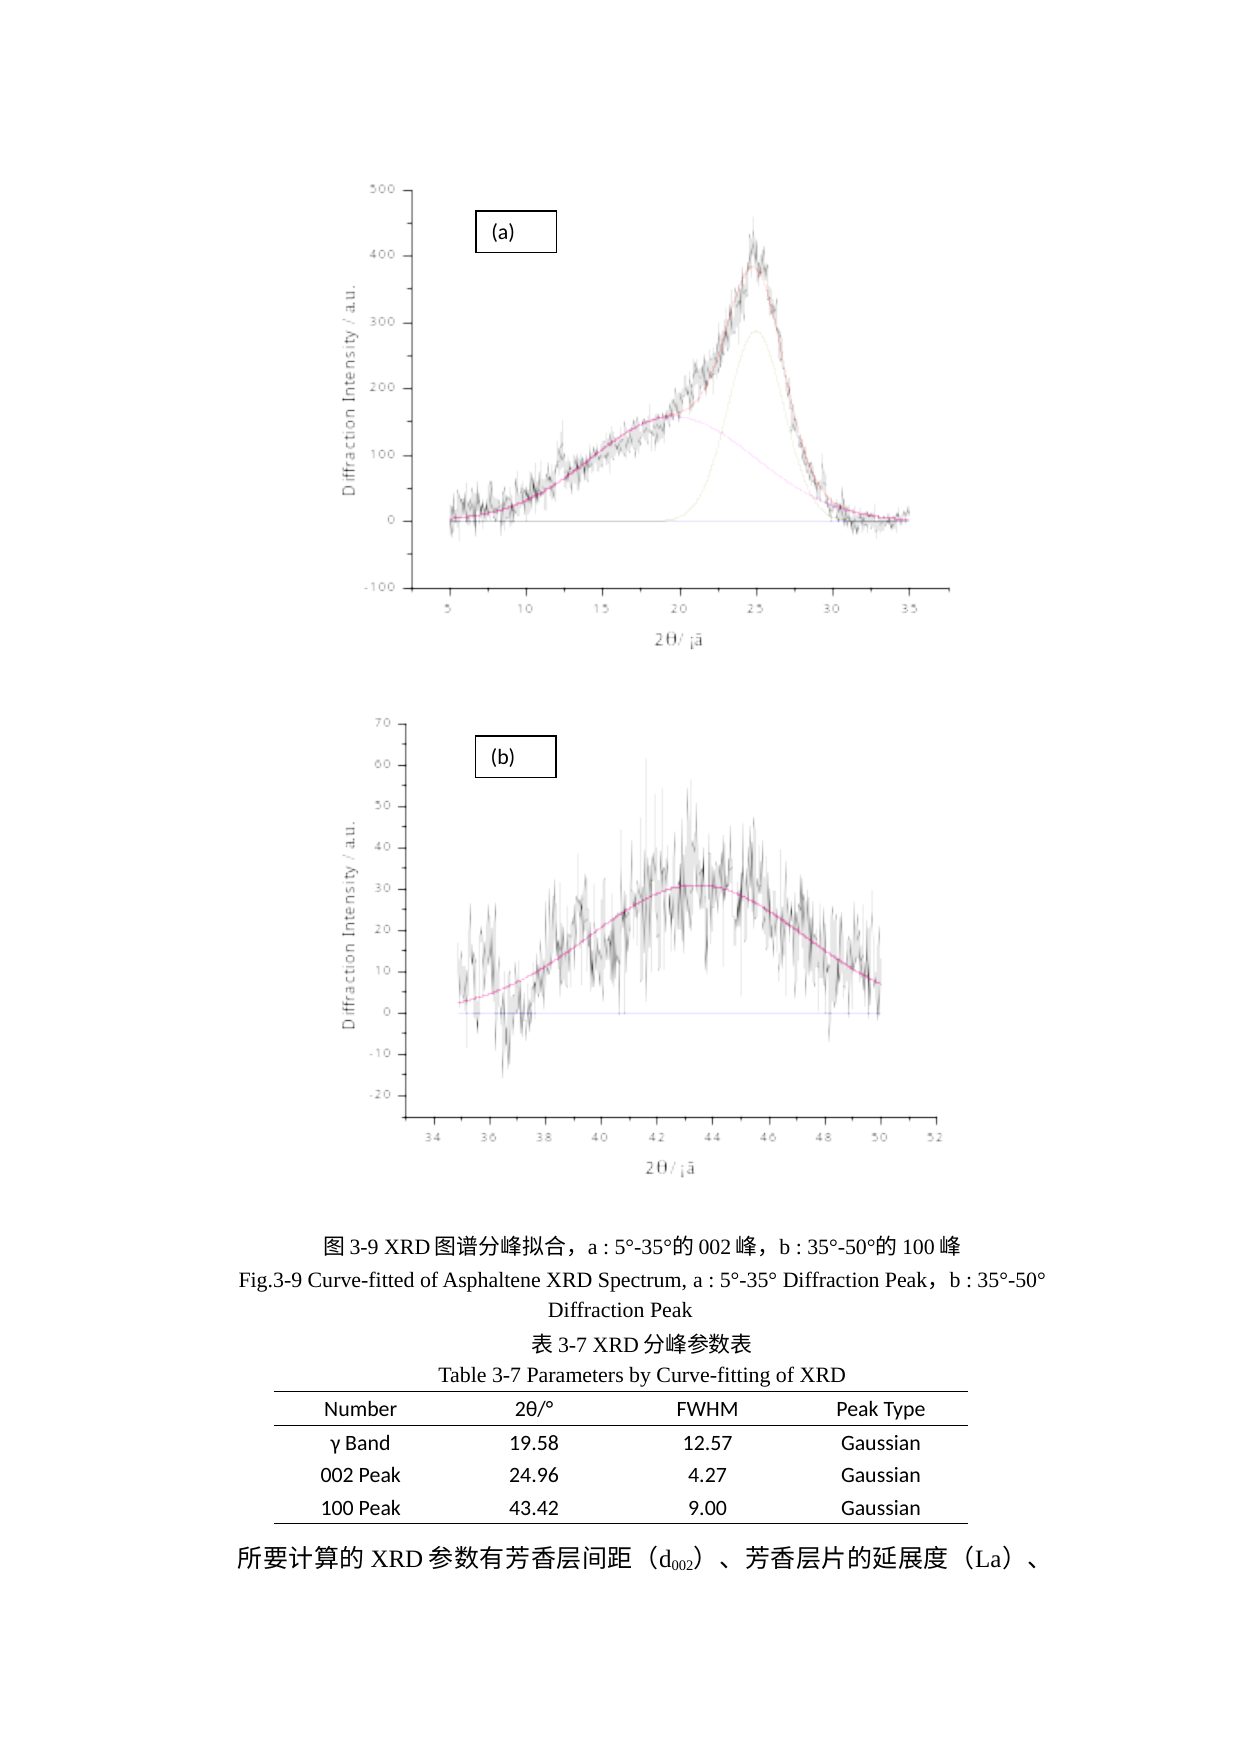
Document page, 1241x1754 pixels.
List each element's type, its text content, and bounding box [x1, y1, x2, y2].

table_header 2θ/° [447, 1392, 621, 1425]
table_cell 4.27 [621, 1458, 794, 1491]
table_header Number [274, 1392, 447, 1425]
table_cell 24.96 [447, 1458, 621, 1491]
table_cell 002 Peak [274, 1458, 447, 1491]
table_header Peak Type [794, 1392, 967, 1425]
text 图3-9 XRD图谱分峰拟合，a : 5°-35°的002峰，b : 35°-50°的100峰 [187, 1229, 1053, 1261]
text 表3-7 XRD分峰参数表 [187, 1326, 1053, 1359]
table_cell 19.58 [447, 1426, 621, 1458]
table_cell 43.42 [447, 1491, 621, 1523]
text Fig.3-9 Curve-fitted of Asphaltene XRD Spectrum, a : 5°-35° Diffraction Peak，b : 35°-50° Diffraction Peak [187, 1261, 1053, 1326]
table_cell Gaussian [794, 1426, 967, 1458]
table_cell 9.00 [621, 1491, 794, 1523]
text Table 3-7 Parameters by Curve-fitting of XRD [187, 1359, 1053, 1391]
table_cell 100 Peak [274, 1491, 447, 1523]
table_cell 12.57 [621, 1426, 794, 1458]
table_cell Gaussian [794, 1458, 967, 1491]
table_cell Gaussian [794, 1491, 967, 1523]
table_cell γ Band [274, 1426, 447, 1458]
table_header FWHM [621, 1392, 794, 1425]
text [187, 1524, 1053, 1589]
